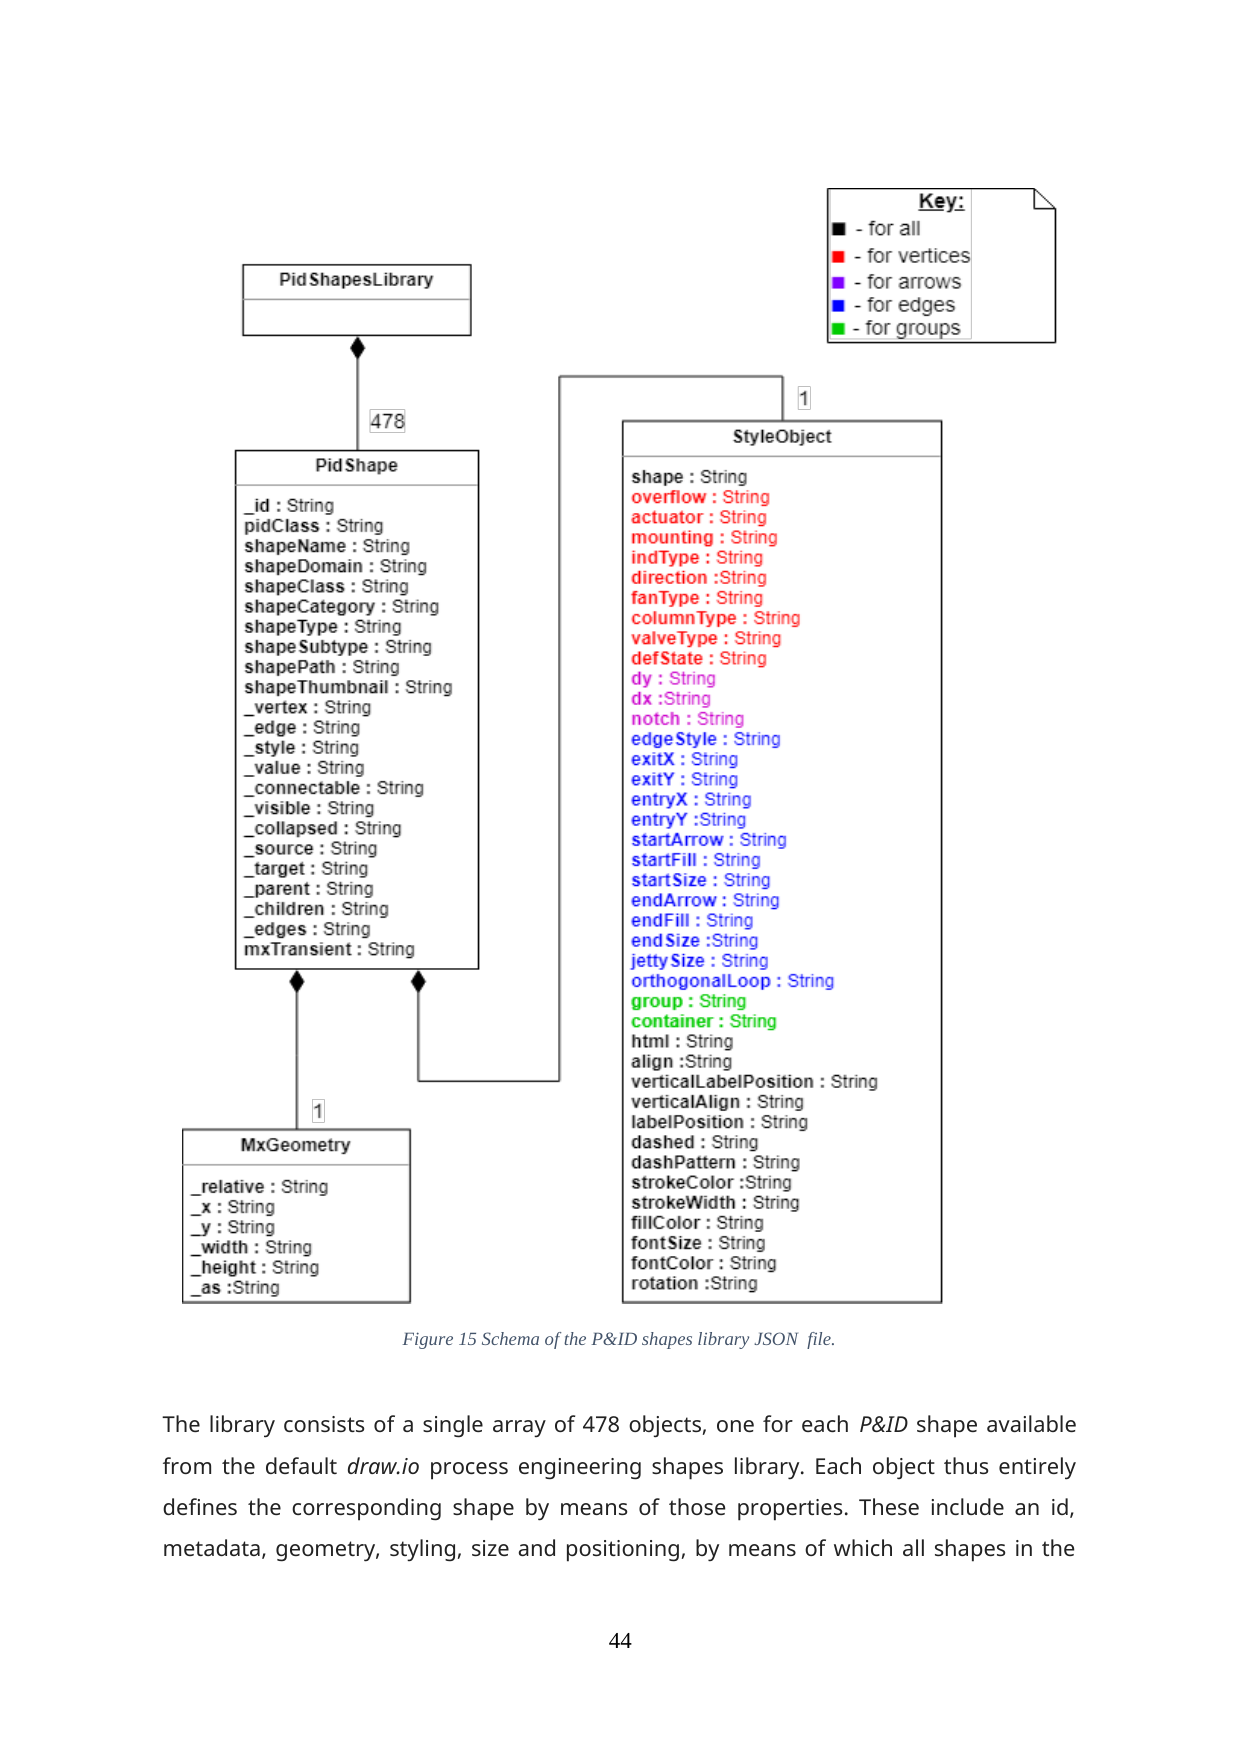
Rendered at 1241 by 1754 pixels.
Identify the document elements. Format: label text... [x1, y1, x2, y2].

text Figure 15 Schema of the P&ID shapes library JSON file. [150, 1328, 1090, 1350]
picture [182, 188, 1058, 1304]
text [162, 1464, 1077, 1563]
